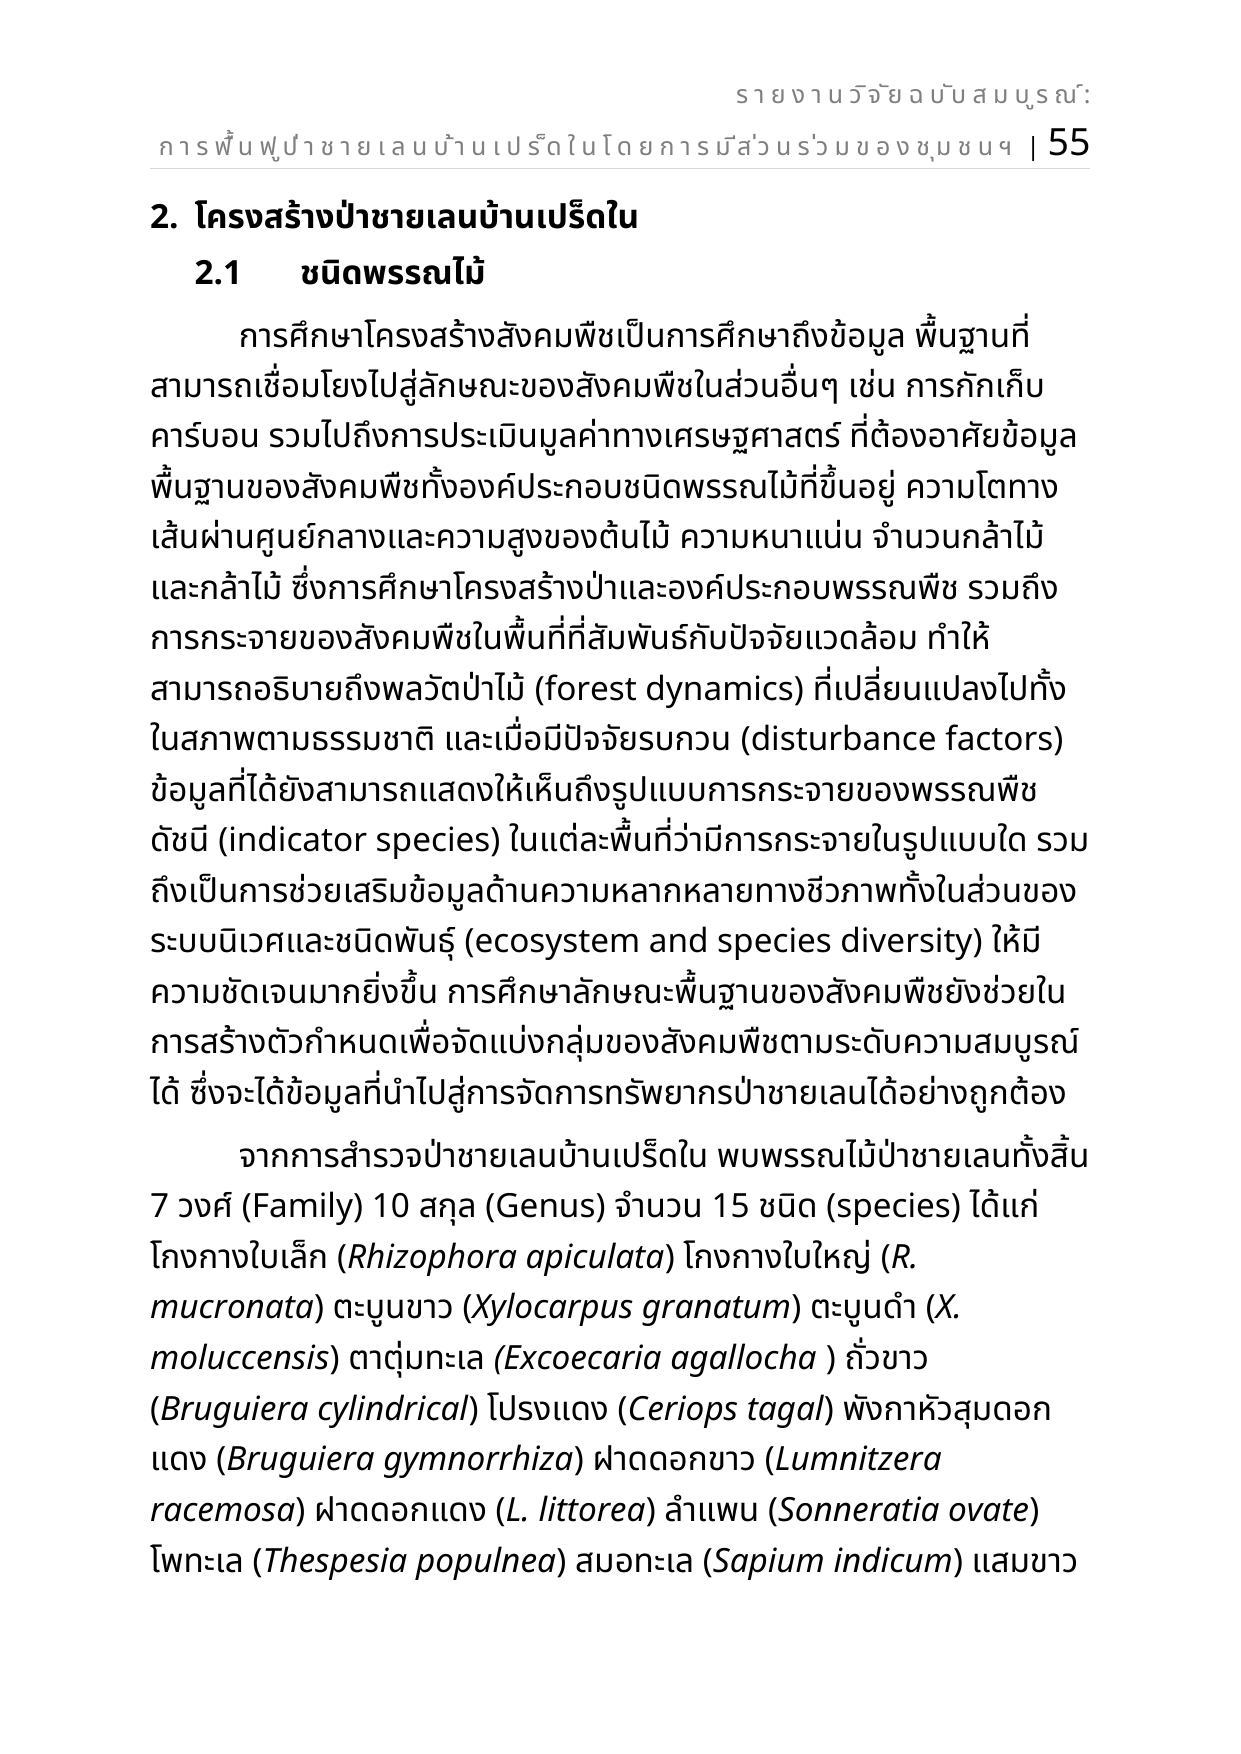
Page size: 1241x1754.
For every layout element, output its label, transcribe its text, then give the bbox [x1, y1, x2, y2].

text 2. โครงสร้างป่าชายเลนบ้านเปร็ดใน [150, 198, 1090, 236]
text 2.1 ชนิดพรรณไม้ [150, 248, 1090, 299]
text การศึกษาโครงสร้างสังคมพืชเป็นการศึกษาถึงข้อมูล พื้นฐานที่สามารถเชื่อมโยงไปสู่ลักษณะของสังคมพืชในส่วนอื่นๆ เช่น การกักเก็บคาร์บอน รวมไปถึงการประเมินมูลค่าทางเศรษฐศาสตร์ ที่ต้องอาศัยข้อมูลพื้นฐานของสังคมพืชทั้งองค์ประกอบชนิดพรรณไม้ที่ขึ้นอยู่ ความโตทางเส้นผ่านศูนย์กลางและความสูงของต้นไม้ ความหนาแน่น จำนวนกล้าไม้ และกล้าไม้ ซึ่งการศึกษาโครงสร้างป่าและองค์ประกอบพรรณพืช รวมถึงการกระจายของสังคมพืชในพื้นที่ที่สัมพันธ์กับปัจจัยแวดล้อม ทำให้สามารถอธิบายถึงพลวัตป่าไม้ (forest dynamics) ที่เปลี่ยนแปลงไปทั้งในสภาพตามธรรมชาติ และเมื่อมีปัจจัยรบกวน (disturbance factors) ข้อมูลที่ได้ยังสามารถแสดงให้เห็นถึงรูปแบบการกระจายของพรรณพืชดัชนี (indicator species) ในแต่ละพื้นที่ว่ามีการกระจายในรูปแบบใด รวมถึงเป็นการช่วยเสริมข้อมูลด้านความหลากหลายทางชีวภาพทั้งในส่วนของระบบนิเวศและชนิดพันธุ์ (ecosystem and species diversity) ให้มีความชัดเจนมากยิ่งขึ้น การศึกษาลักษณะพื้นฐานของสังคมพืชยังช่วยในการสร้างตัวกำหนดเพื่อจัดแบ่งกลุ่มของสังคมพืชตามระดับความสมบูรณ์ได้ ซึ่งจะได้ข้อมูลที่นำไปสู่การจัดการทรัพยากรป่าชายเลนได้อย่างถูกต้อง [150, 312, 1090, 1119]
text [150, 1132, 1090, 1587]
